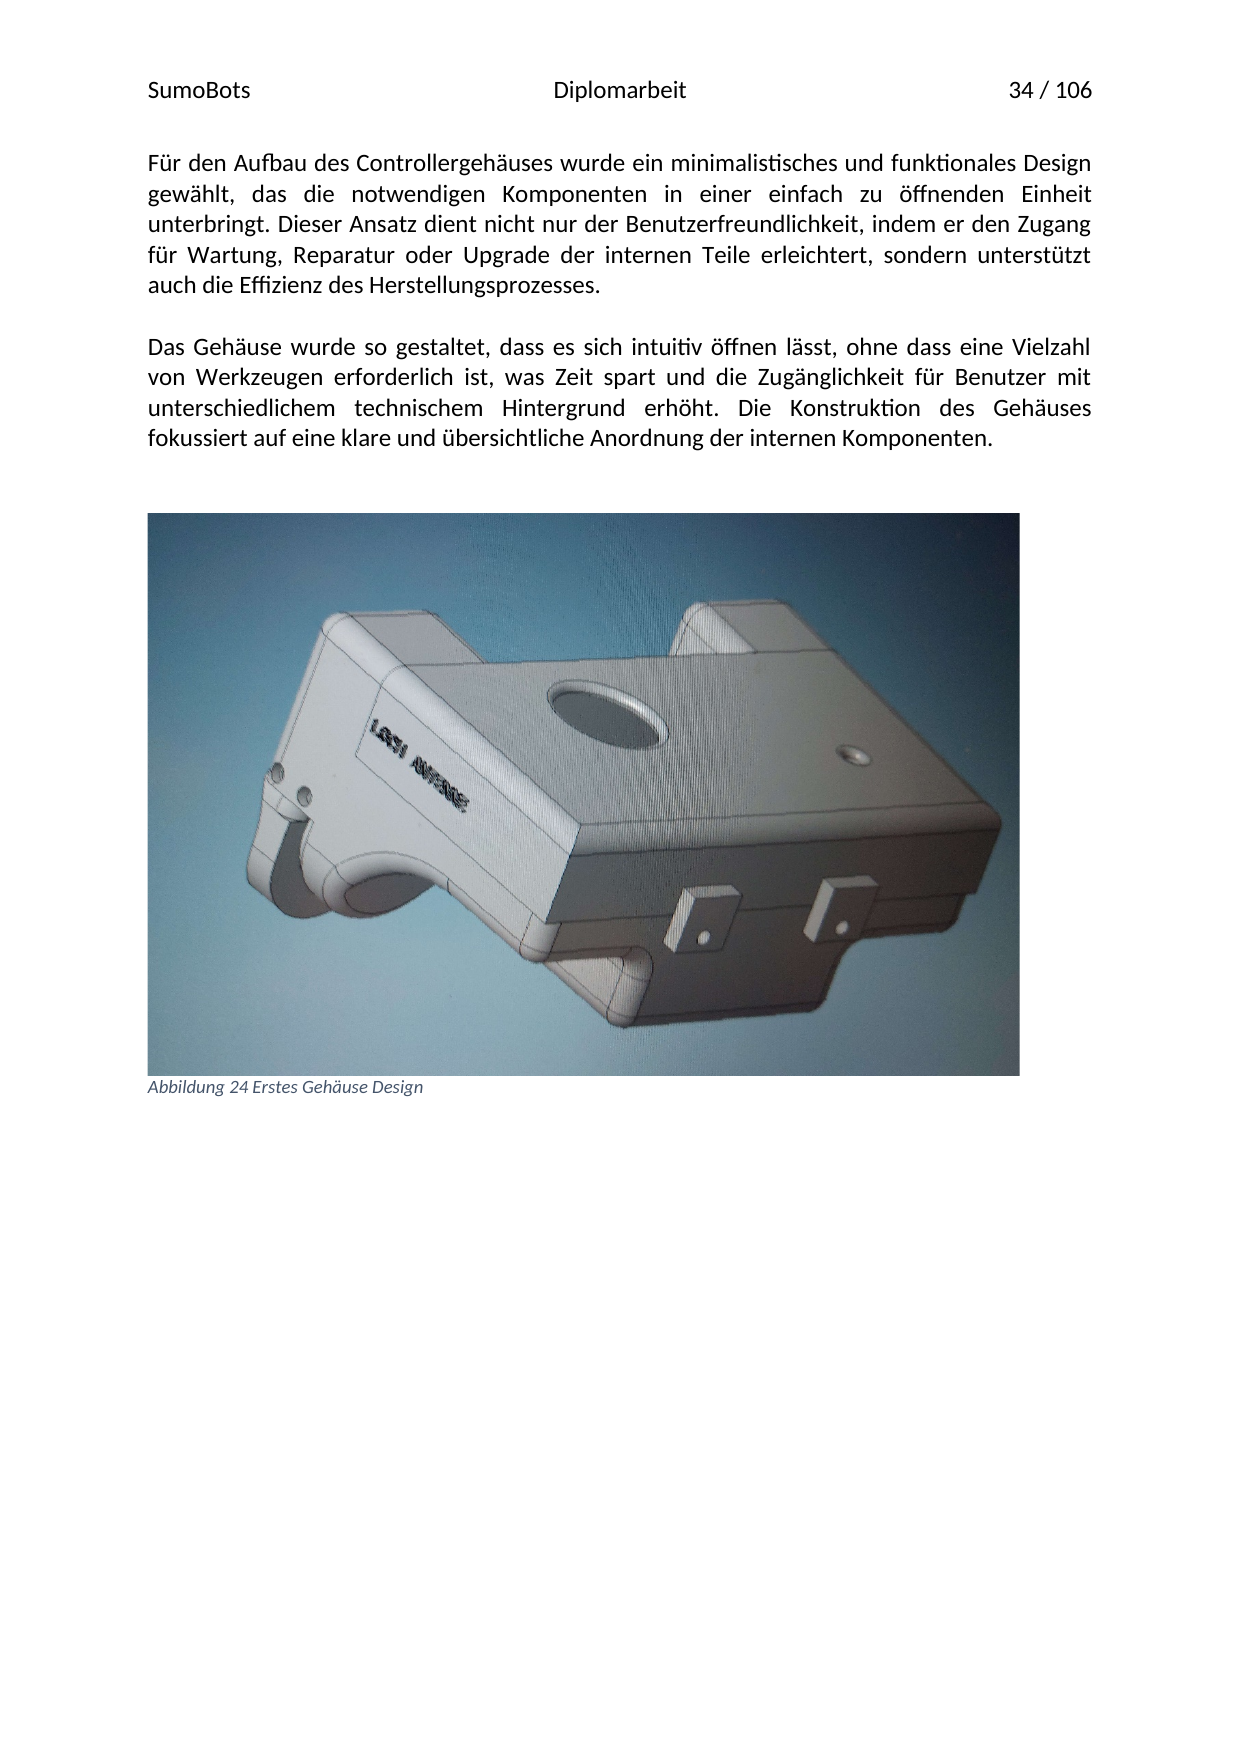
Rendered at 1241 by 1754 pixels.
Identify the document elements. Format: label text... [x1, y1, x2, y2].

text Das Gehäuse wurde so gestaltet, dass es sich intuitiv öffnen lässt, ohne dass eine Vielzahl von Werkzeugen erforderlich ist, was Zeit spart und die Zugänglichkeit für Benutzer mit unterschiedlichem technischem Hintergrund erhöht. Die Konstruktion des Gehäuses fokussiert auf eine klare und übersichtliche Anordnung der internen Komponenten. [148, 331, 1093, 453]
text Abbildung 24 Erstes Gehäuse Design [148, 1075, 1093, 1098]
picture [147, 513, 1020, 1076]
text Für den Aufbau des Controllergehäuses wurde ein minimalistisches und funktionales Design gewählt, das die notwendigen Komponenten in einer einfach zu öffnenden Einheit unterbringt. Dieser Ansatz dient nicht nur der Benutzerfreundlichkeit, indem er den Zugang für Wartung, Reparatur oder Upgrade der internen Teile erleichtert, sondern unterstützt auch die Effizienz des Herstellungsprozesses. [148, 148, 1093, 300]
